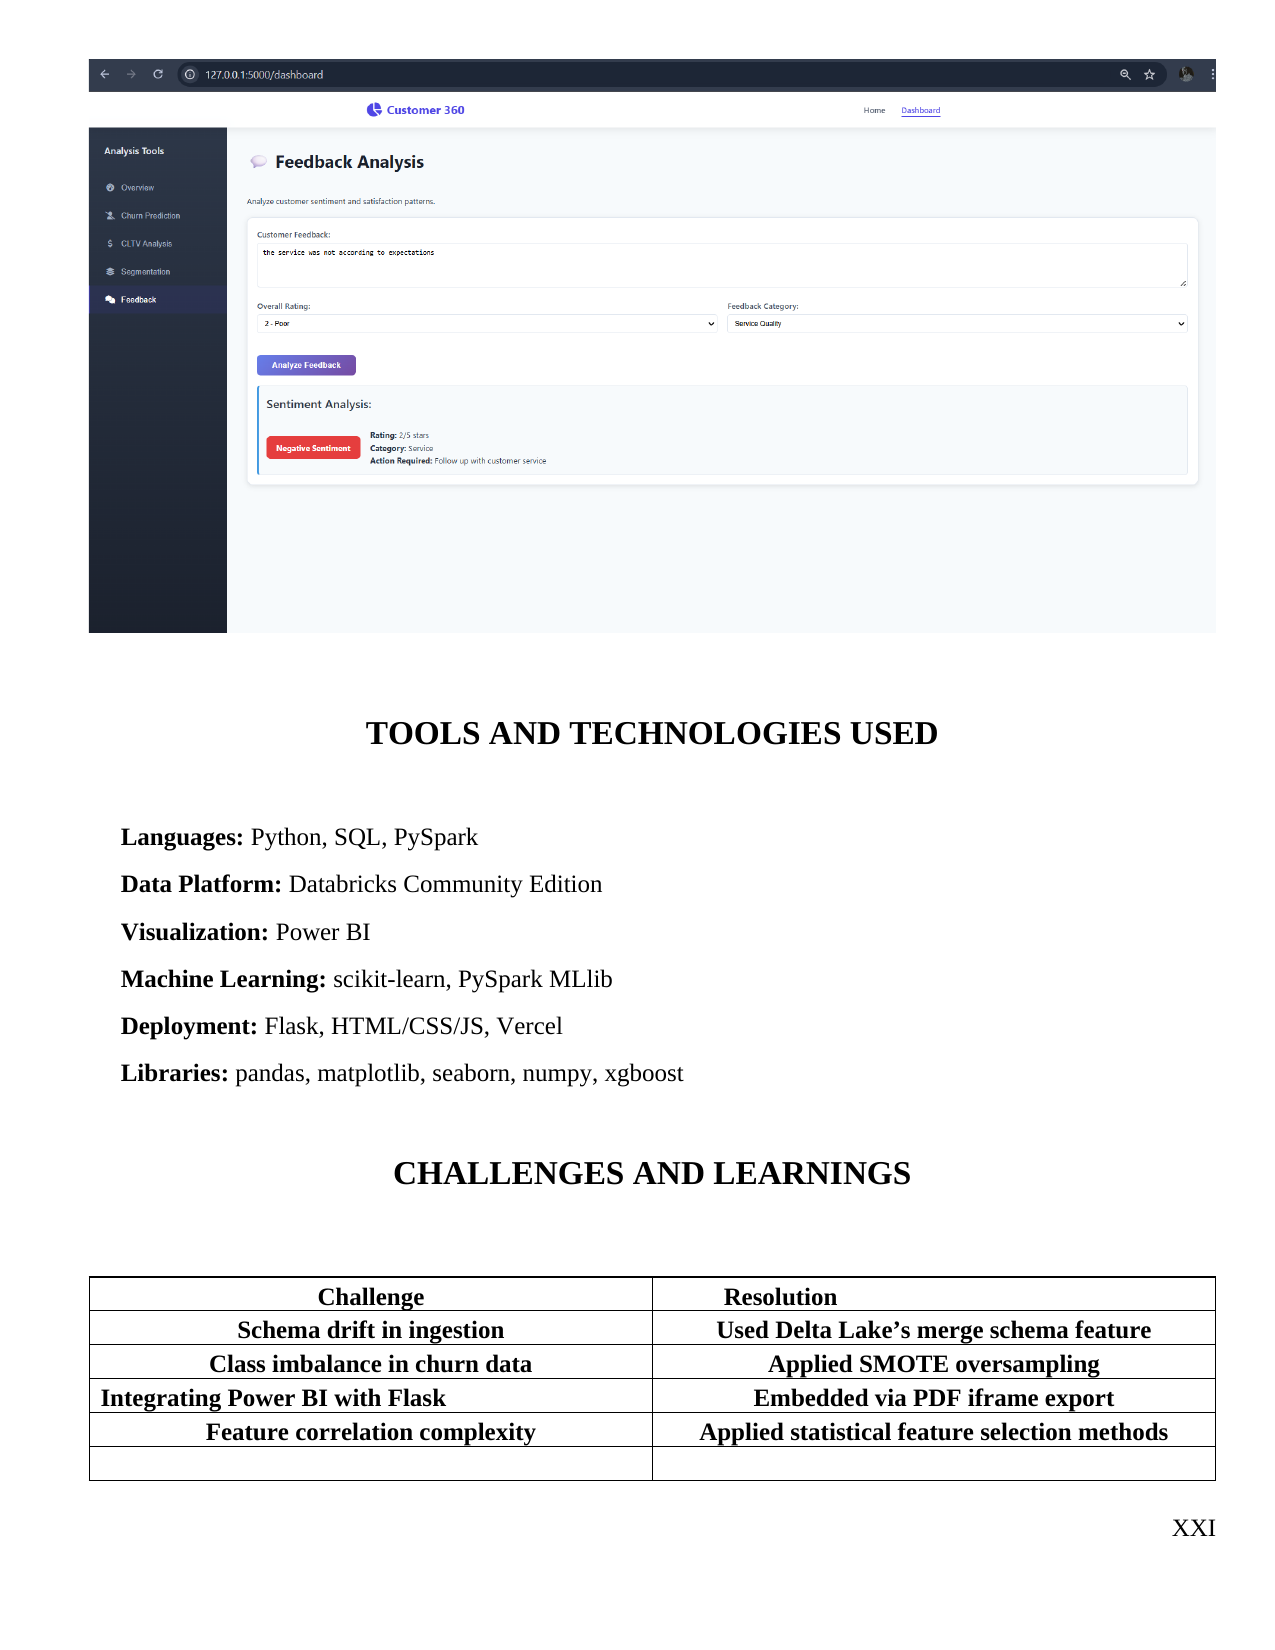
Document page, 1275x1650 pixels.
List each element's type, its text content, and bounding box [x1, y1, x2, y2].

table_cell Applied statistical feature selection methods [653, 1413, 1215, 1446]
table_cell Embedded via PDF iframe export [653, 1379, 1215, 1412]
text  Deployment: Flask, HTML/CSS/JS, Vercel [89, 1011, 1216, 1040]
picture [88, 59, 1216, 633]
table_cell Integrating Power BI with Flask [90, 1379, 652, 1412]
table_header Challenge [90, 1278, 652, 1310]
text  Visualization: Power BI [89, 917, 1216, 945]
table_cell Schema drift in ingestion [90, 1311, 652, 1344]
table_cell [90, 1447, 652, 1480]
text  Machine Learning: scikit-learn, PySpark MLlib [89, 964, 1216, 993]
text TOOLS AND TECHNOLOGIES USED [89, 713, 1216, 751]
text  Languages: Python, SQL, PySpark [89, 822, 1216, 851]
table_header Resolution [653, 1278, 1215, 1310]
table_cell Applied SMOTE oversampling [653, 1345, 1215, 1378]
table_cell [653, 1447, 1215, 1480]
table_cell Feature correlation complexity [90, 1413, 652, 1446]
text CHALLENGES AND LEARNINGS [89, 1153, 1216, 1191]
table_cell Class imbalance in churn data [90, 1345, 652, 1378]
text  Libraries: pandas, matplotlib, seaborn, numpy, xgboost [89, 1058, 1216, 1087]
table_cell Used Delta Lake’s merge schema feature [653, 1311, 1215, 1344]
text  Data Platform: Databricks Community Edition [89, 869, 1216, 898]
